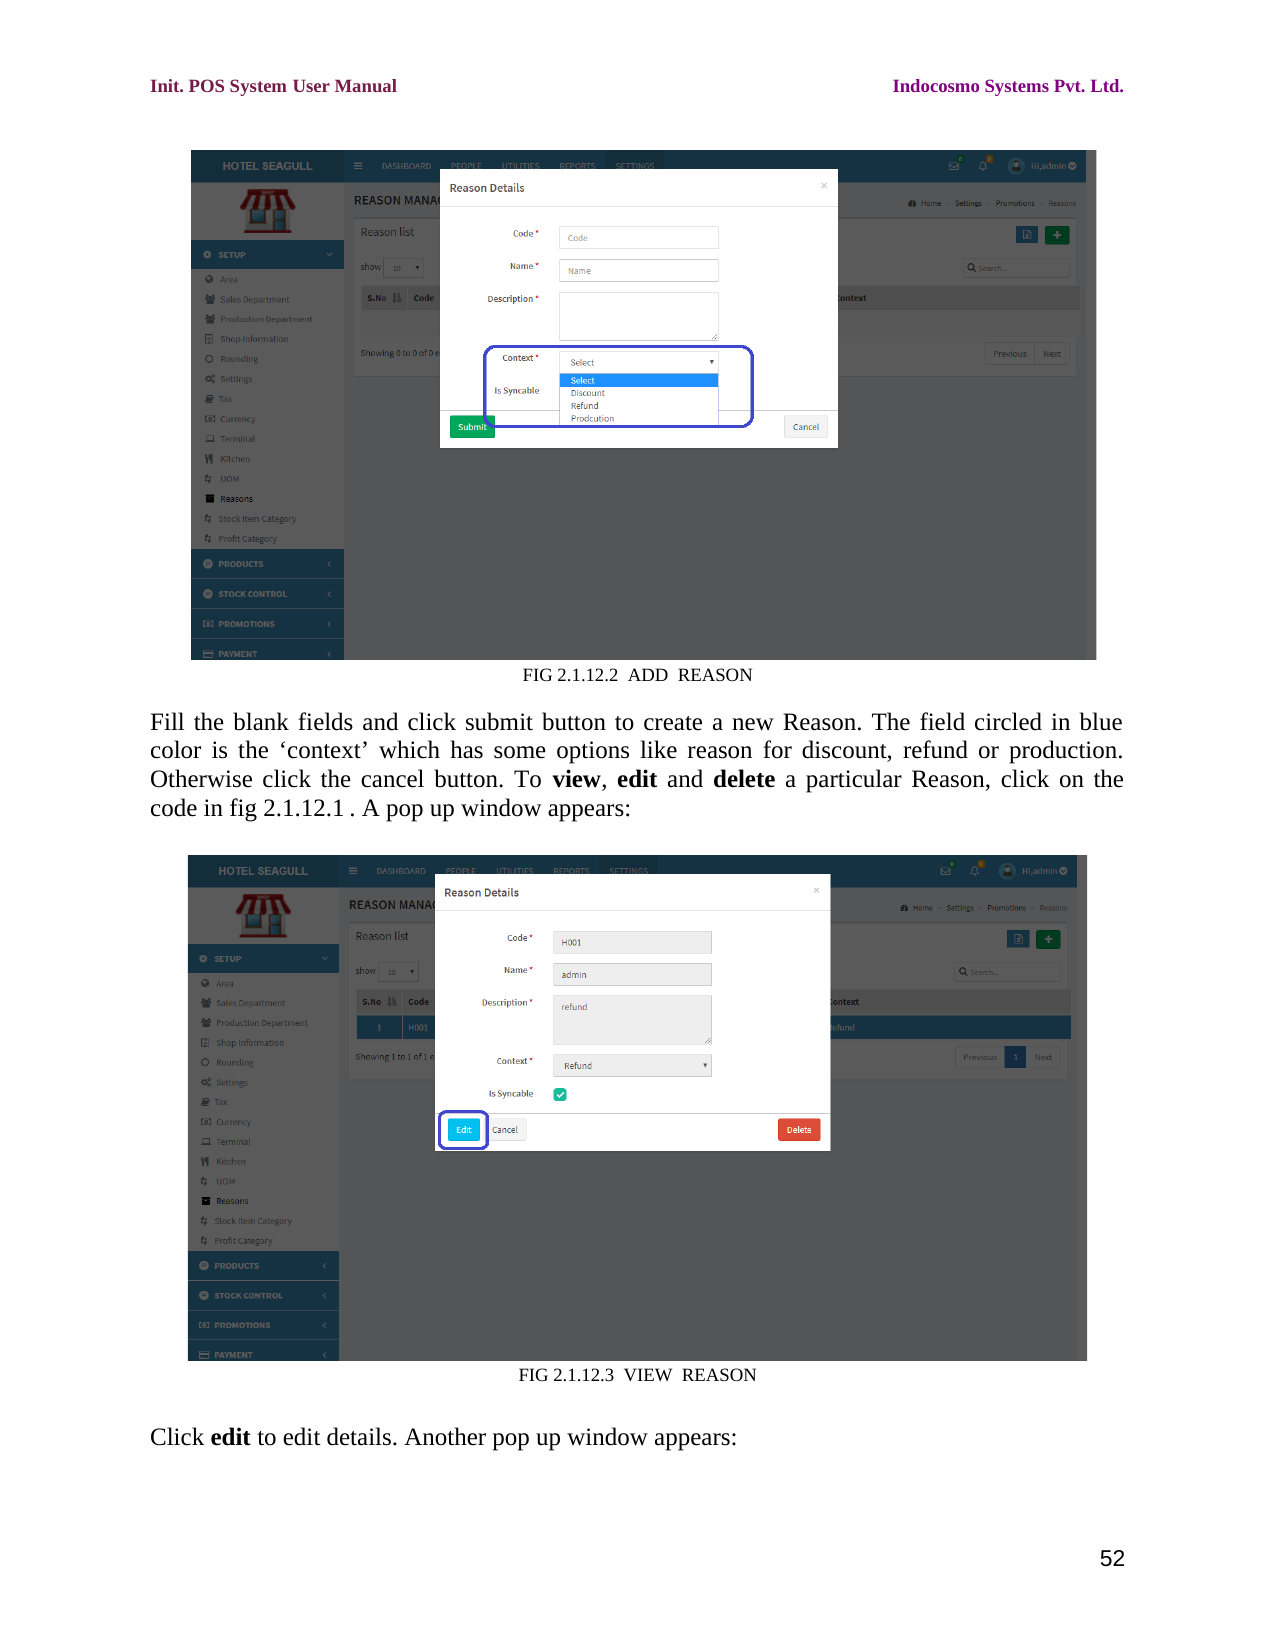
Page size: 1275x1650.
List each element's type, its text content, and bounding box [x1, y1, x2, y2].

text FIG 2.1.12.2 ADD REASON [150, 664, 1125, 685]
text Fill the blank fields and click submit button to create a new Reason. The field circled in blue color is the ‘context’ which has some options like reason for discount, refund or production. Otherwise click the cancel button. To view, edit and delete a particular Reason, click on the code in fig 2.1.12.1 . A pop up window appears: [150, 707, 1125, 822]
text Click edit to edit details. Another pop up window appears: [150, 1422, 1125, 1451]
text FIG 2.1.12.3 VIEW REASON [150, 1364, 1125, 1386]
picture [187, 855, 1088, 1361]
picture [191, 150, 1097, 660]
